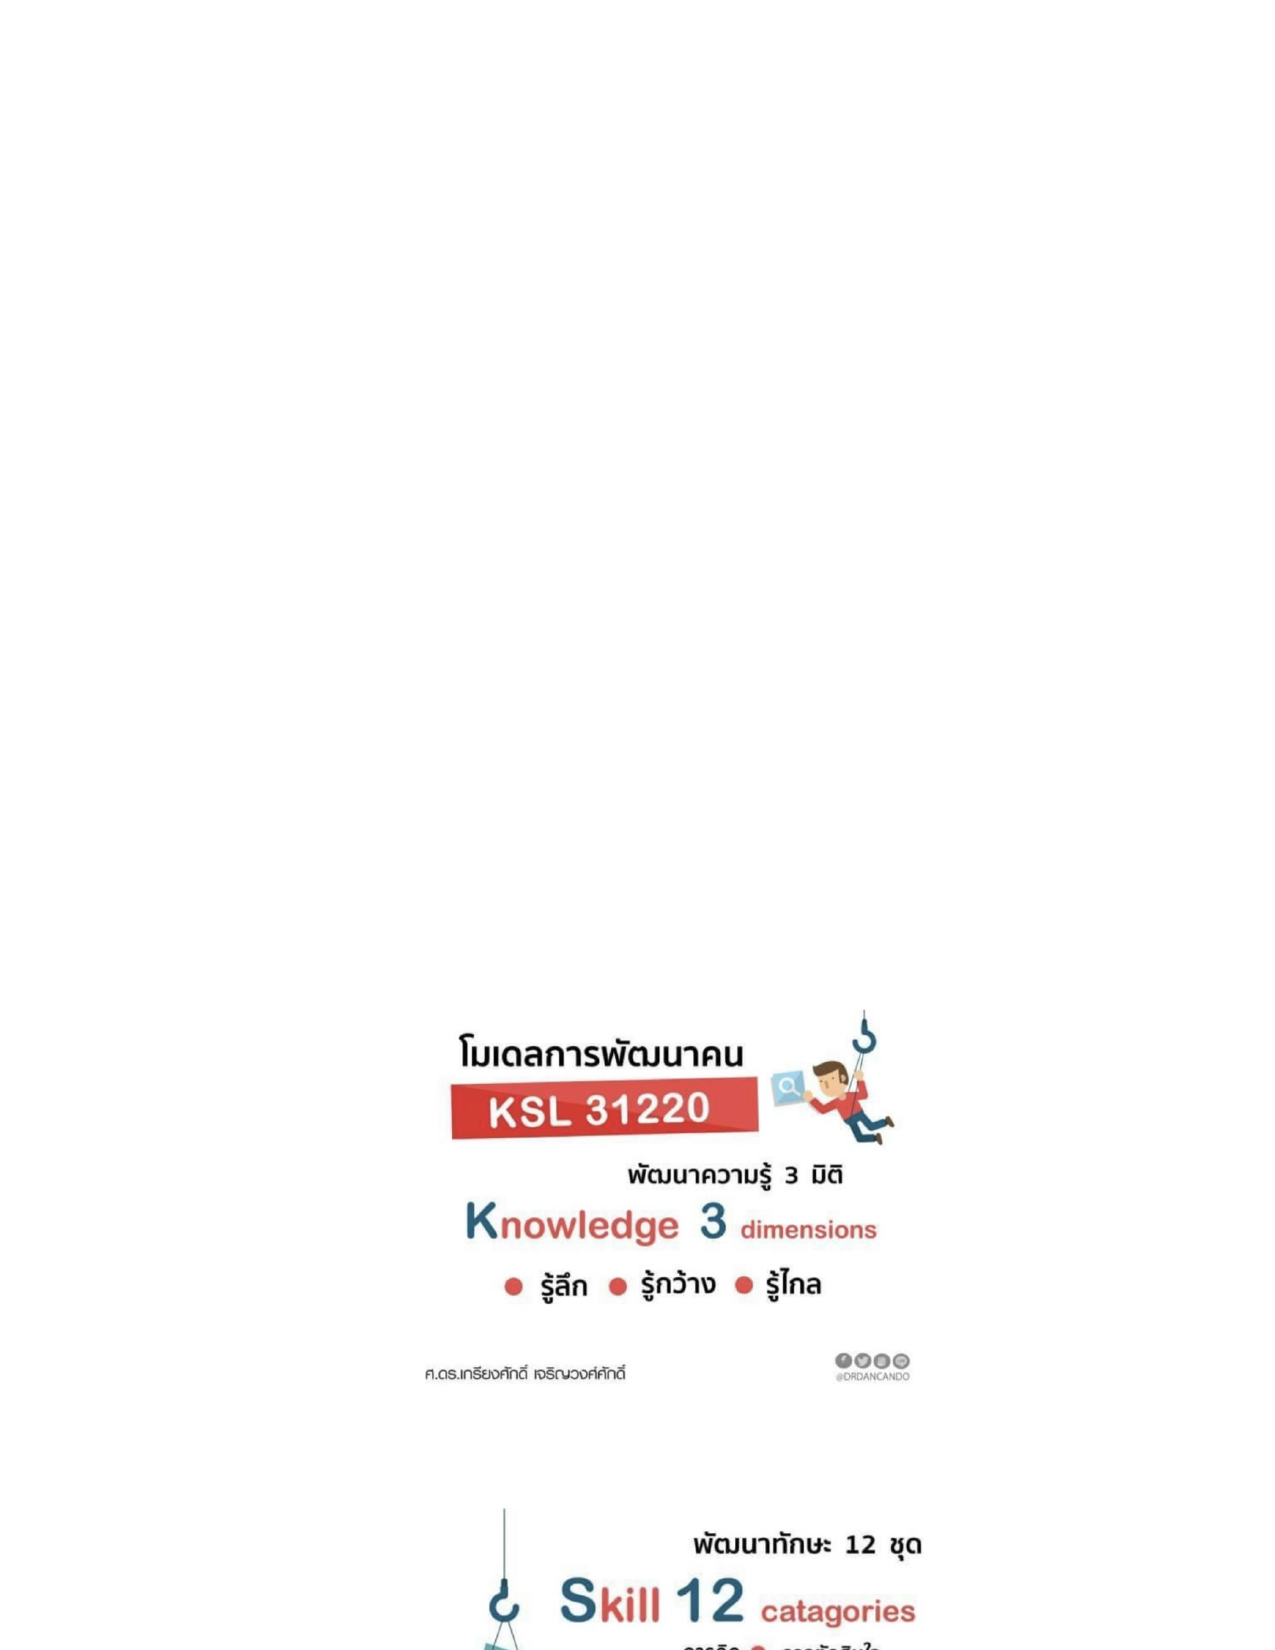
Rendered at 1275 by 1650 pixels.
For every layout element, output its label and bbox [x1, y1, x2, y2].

picture [297, 979, 1055, 1409]
picture [328, 1491, 1133, 1650]
